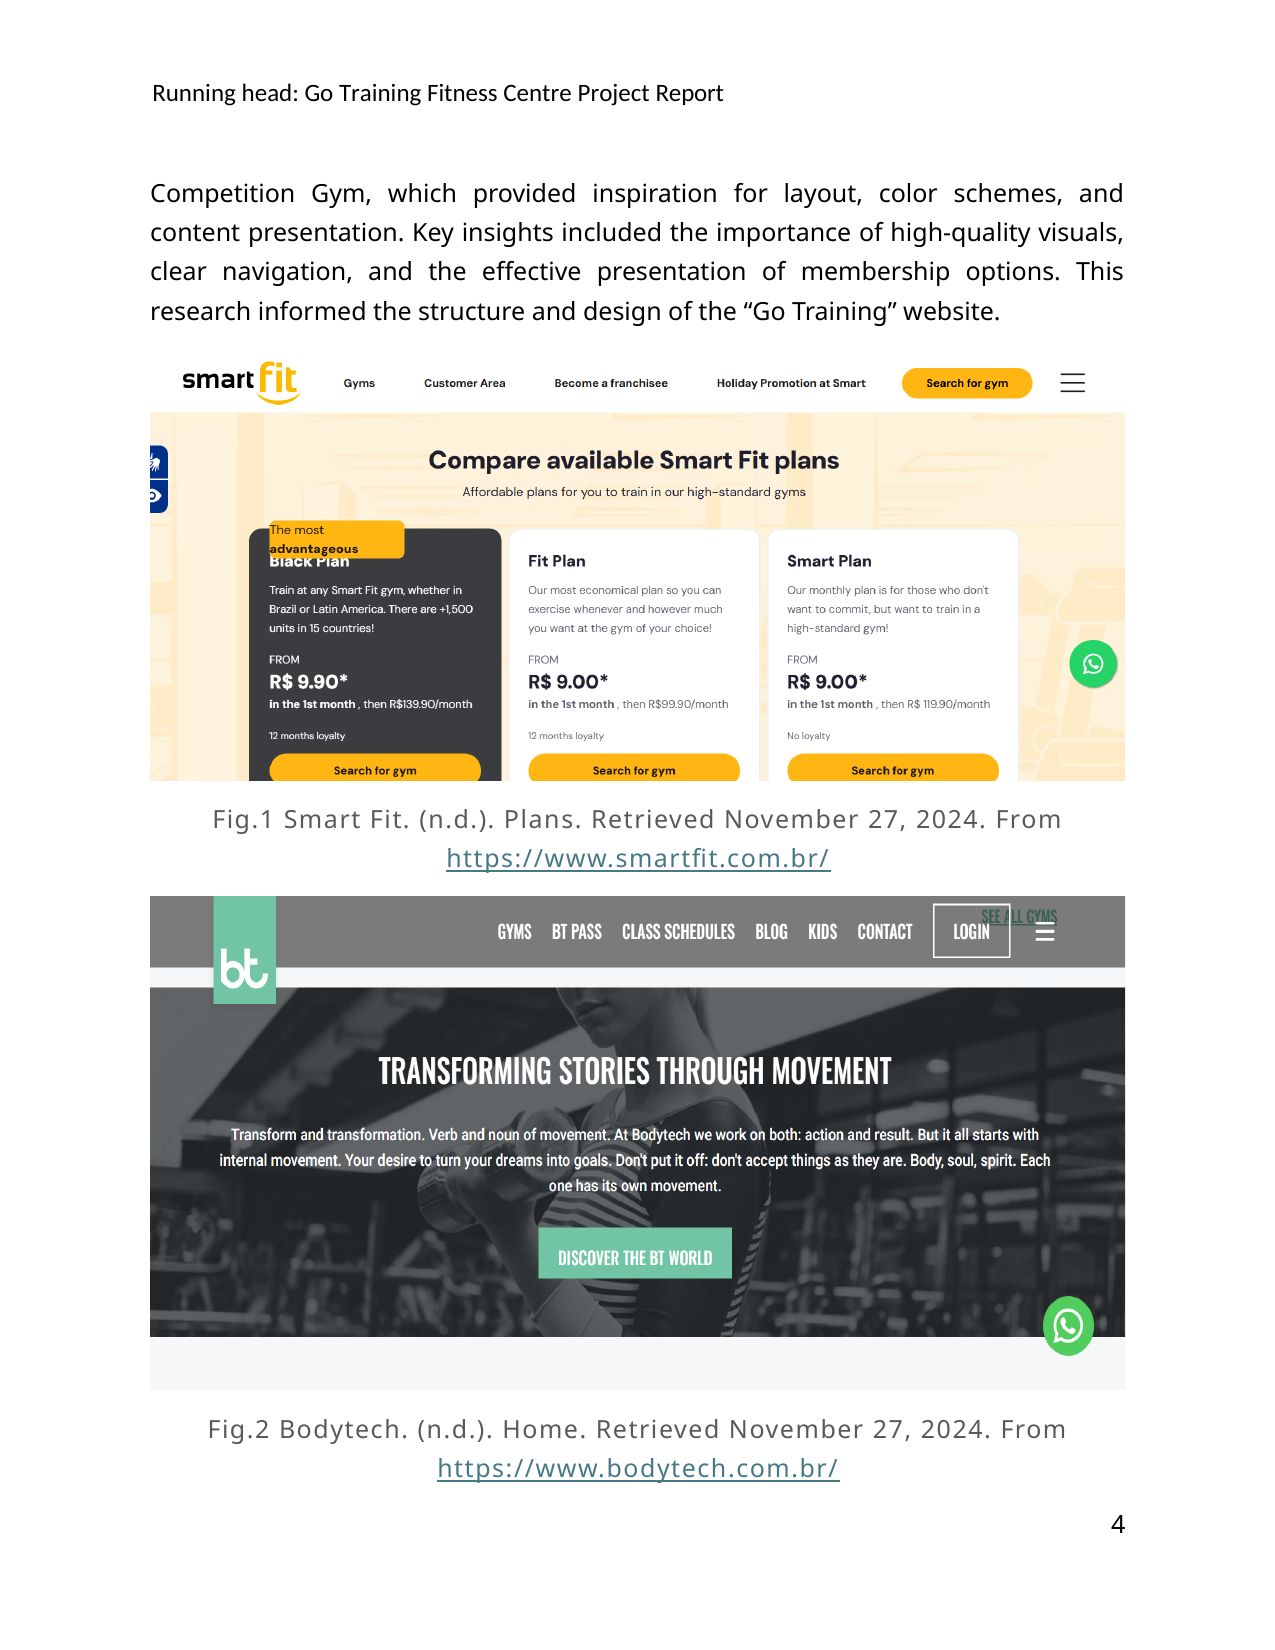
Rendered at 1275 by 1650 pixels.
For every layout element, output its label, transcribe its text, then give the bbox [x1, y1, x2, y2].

subtitle Fig.2 Bodytech. (n.d.). Home. Retrieved November 27, 2024. From https://www.bodytech.com.br/ [150, 1412, 1125, 1485]
picture [150, 349, 1125, 781]
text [150, 176, 1125, 327]
subtitle Fig.1 Smart Fit. (n.d.). Plans. Retrieved November 27, 2024. From https://www.smartfit.com.br/ [150, 802, 1125, 875]
picture [150, 896, 1125, 1390]
